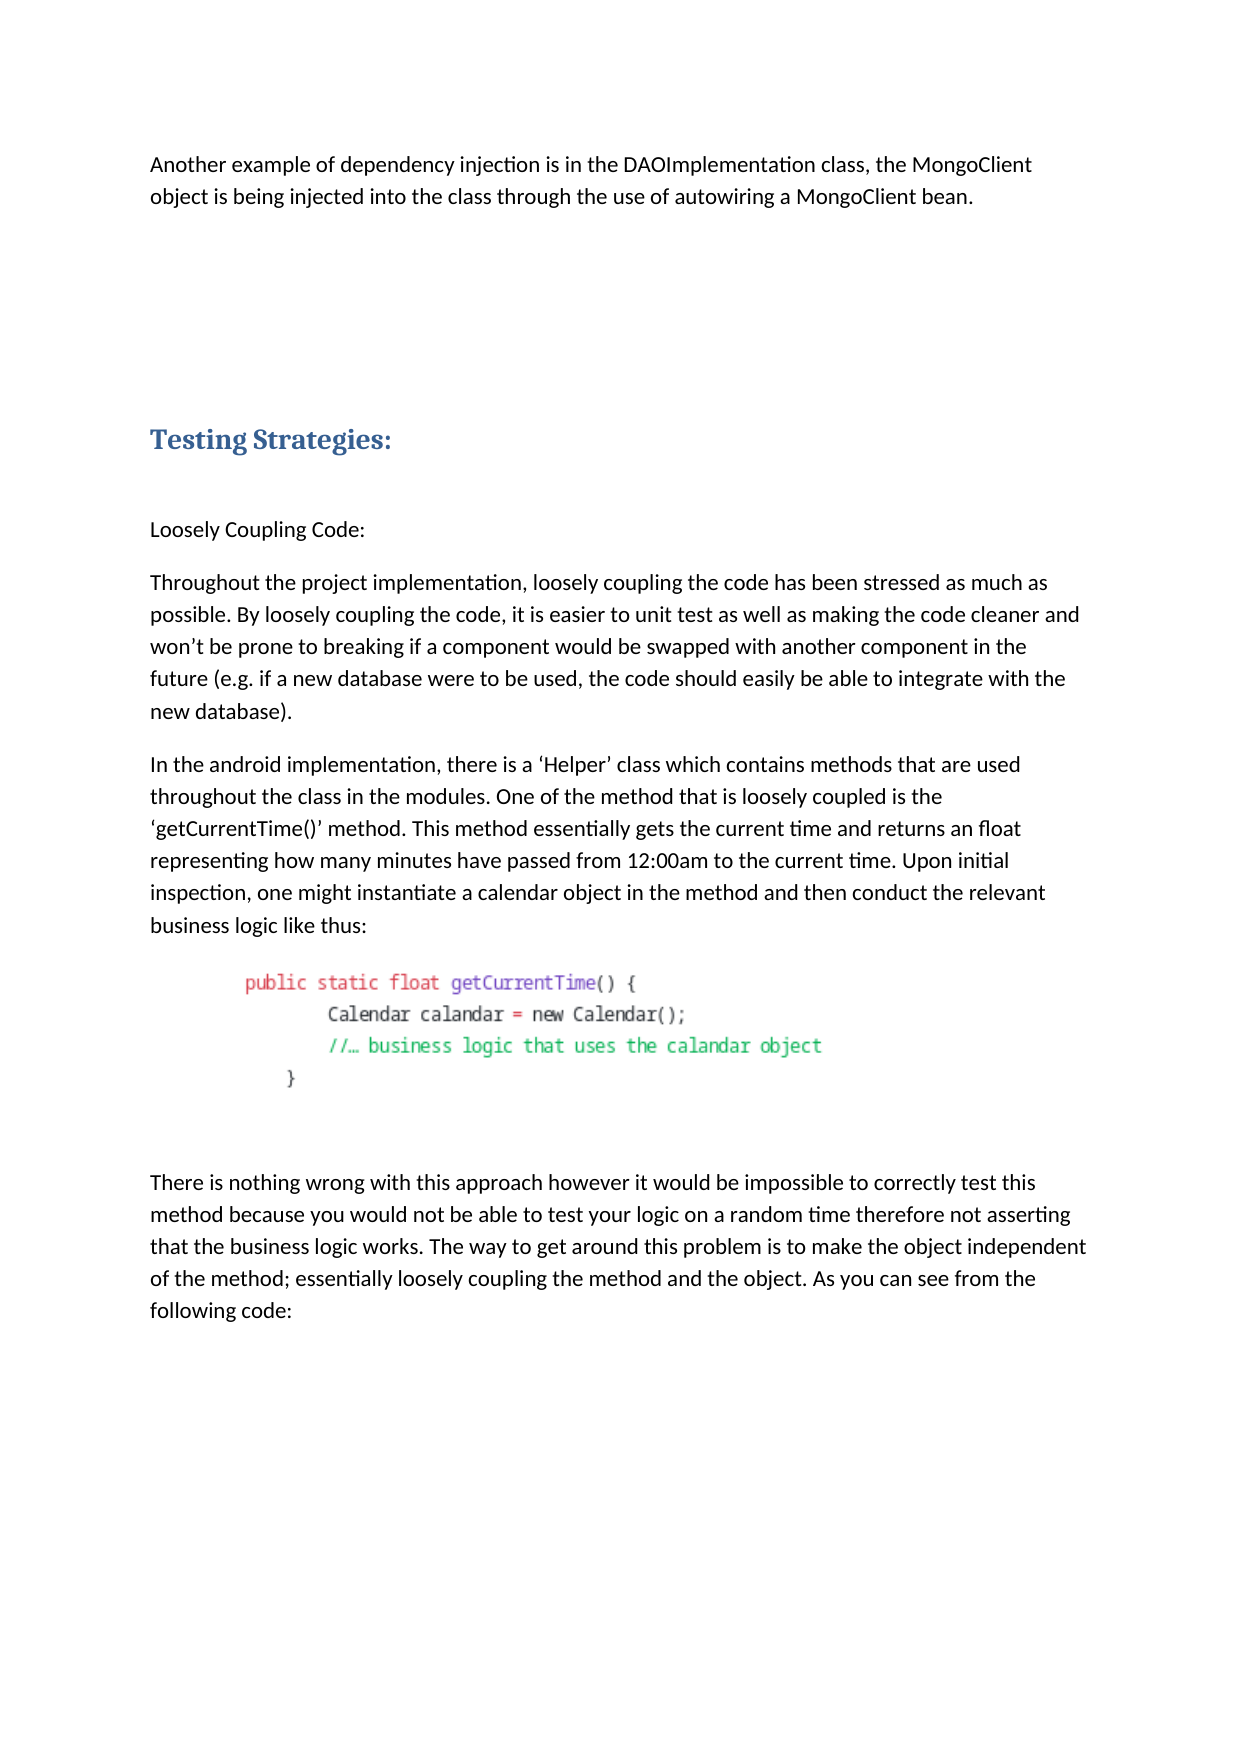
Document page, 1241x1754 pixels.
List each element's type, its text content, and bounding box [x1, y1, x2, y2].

text Loosely Coupling Code: [150, 515, 1090, 543]
text Another example of dependency injection is in the DAOImplementation class, the MongoClient object is being injected into the class through the use of autowiring a MongoClient bean. [150, 150, 1090, 210]
text There is nothing wrong with this approach however it would be impossible to correctly test this method because you would not be able to test your logic on a random time therefore not asserting that the business logic works. The way to get around this problem is to make the object independent of the method; essentially loosely coupling the method and the object. As you can see from the following code: [150, 1168, 1090, 1324]
text Throughout the project implementation, loosely coupling the code has been stressed as much as possible. By loosely coupling the code, it is easier to unit test as well as making the code cleaner and won’t be prone to breaking if a component would be swapped with another component in the future (e.g. if a new database were to be used, the code should easily be able to integrate with the new database). [150, 568, 1090, 725]
text In the android implementation, there is a ‘Helper’ class which contains methods that are used throughout the class in the modules. One of the method that is loosely coupled is the ‘getCurrentTime()’ method. This method essentially gets the current time and returns an float representing how many minutes have passed from 12:00am to the current time. Upon initial inspection, one might instantiate a calendar object in the method and then conduct the relevant business logic like thus: [150, 750, 1090, 939]
subtitle Testing Strategies: [150, 423, 1090, 457]
